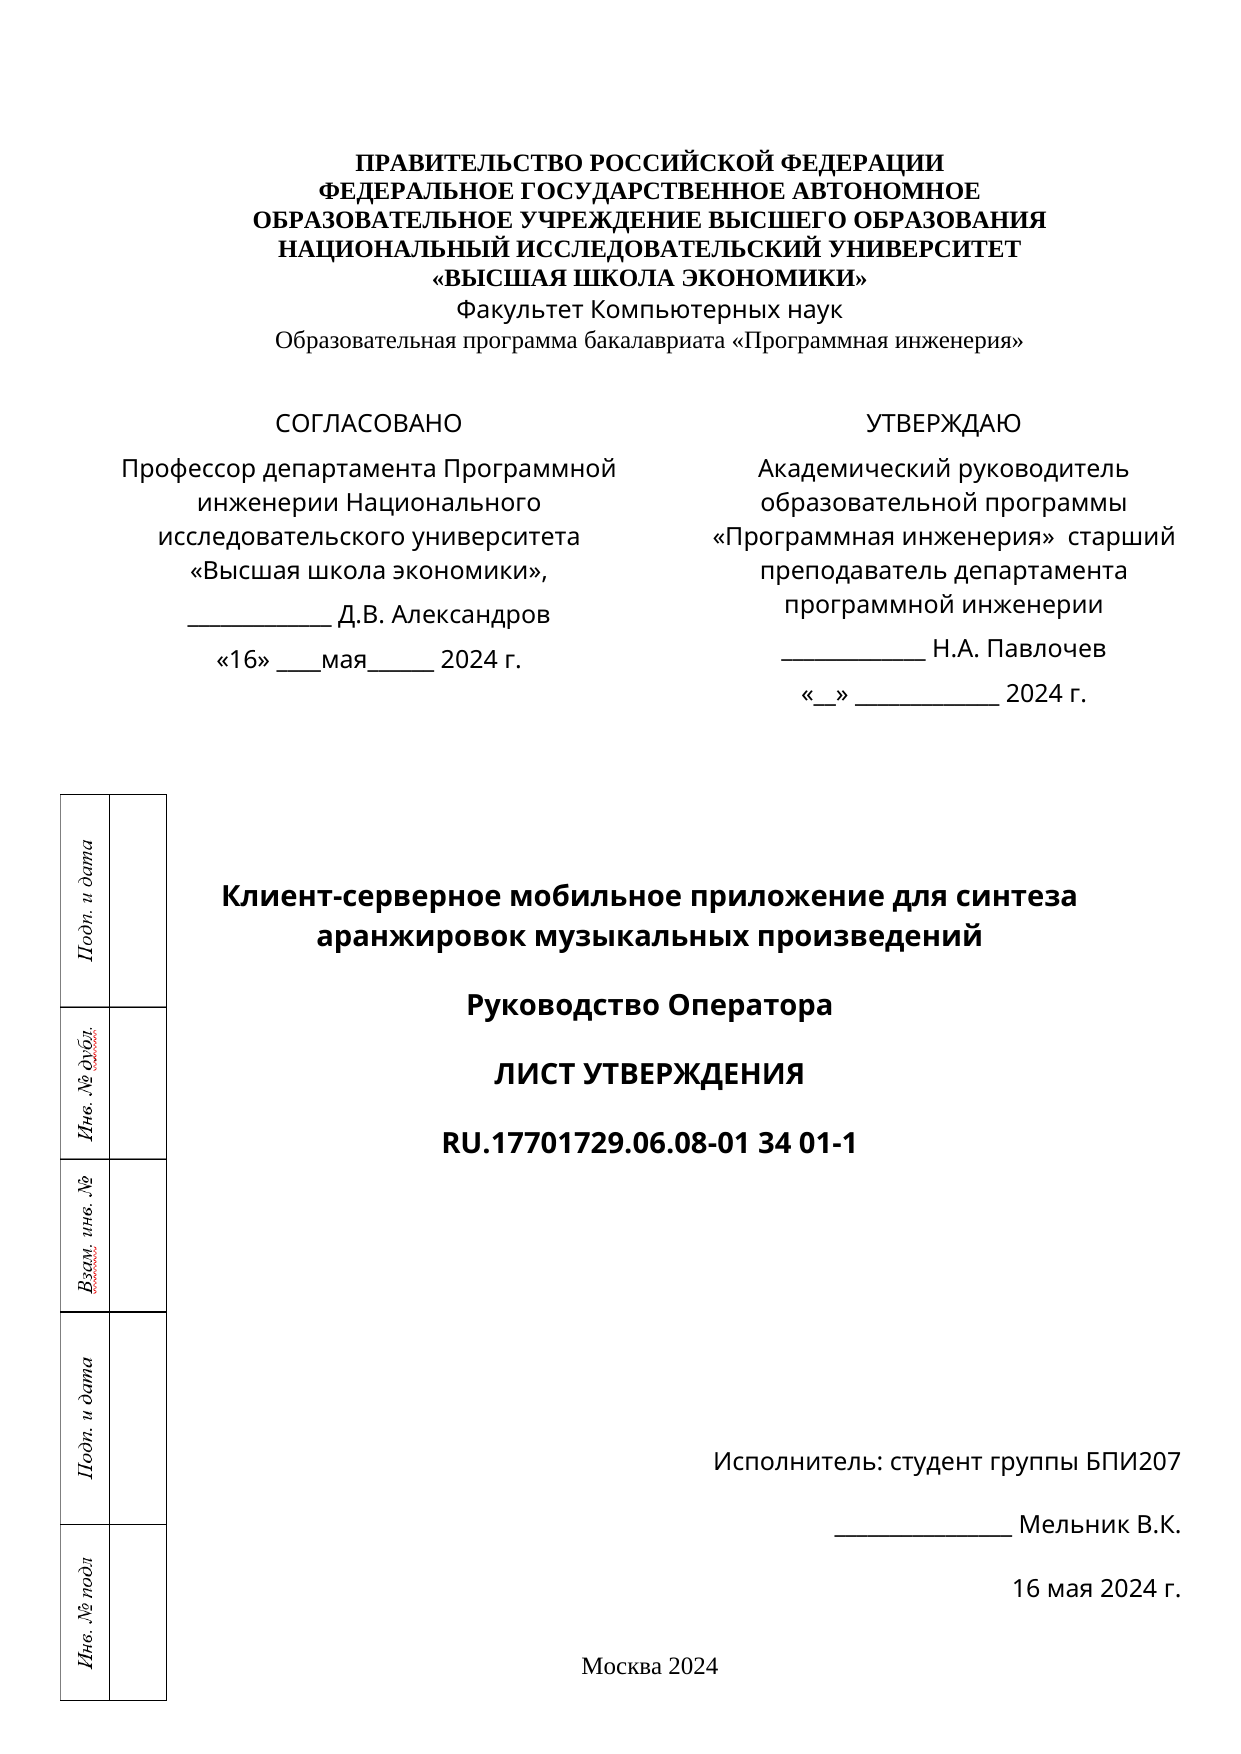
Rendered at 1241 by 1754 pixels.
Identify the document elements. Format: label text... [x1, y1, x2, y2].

text НАЦИОНАЛЬНЫЙ ИССЛЕДОВАТЕЛЬСКИЙ УНИВЕРСИТЕТ [118, 234, 1181, 263]
text ОБРАЗОВАТЕЛЬНОЕ УЧРЕЖДЕНИЕ ВЫСШЕГО ОБРАЗОВАНИЯ [118, 205, 1181, 234]
table_header СОГЛАСОВАНО Профессор департамента Программной инженерии Национального исследовательского университета «Высшая школа экономики», _____________ Д.В. Александров «16» ____мая______ 2024 г. [118, 396, 649, 720]
text RU.17701729.06.08-01 34 01-1 [168, 1122, 1181, 1162]
text Клиент-серверное мобильное приложение для синтеза аранжировок музыкальных произведений [168, 876, 1181, 955]
text 16 мая 2024 г. [168, 1570, 1181, 1604]
picture [55, 790, 168, 1704]
text Руководство Оператора [168, 984, 1181, 1024]
text ПРАВИТЕЛЬСТВО РОССИЙСКОЙ ФЕДЕРАЦИИ [118, 148, 1181, 176]
text «ВЫСШАЯ ШКОЛА ЭКОНОМИКИ» Факультет Компьютерных наук Образовательная программа бакалавриата «Программная инженерия» [118, 263, 1181, 354]
text Исполнитель: студент группы БПИ207 [168, 1444, 1181, 1478]
table_header УТВЕРЖДАЮ Академический руководитель образовательной программы «Программная инженерия» старший преподаватель департамента программной инженерии _____________ Н.А. Павлочев «__» _____________ 2024 г. [649, 396, 1179, 720]
text ЛИСТ УТВЕРЖДЕНИЯ [168, 1053, 1181, 1093]
text ________________ Мельник В.К. [168, 1507, 1181, 1541]
text ФЕДЕРАЛЬНОЕ ГОСУДАРСТВЕННОЕ АВТОНОМНОЕ [118, 176, 1181, 205]
